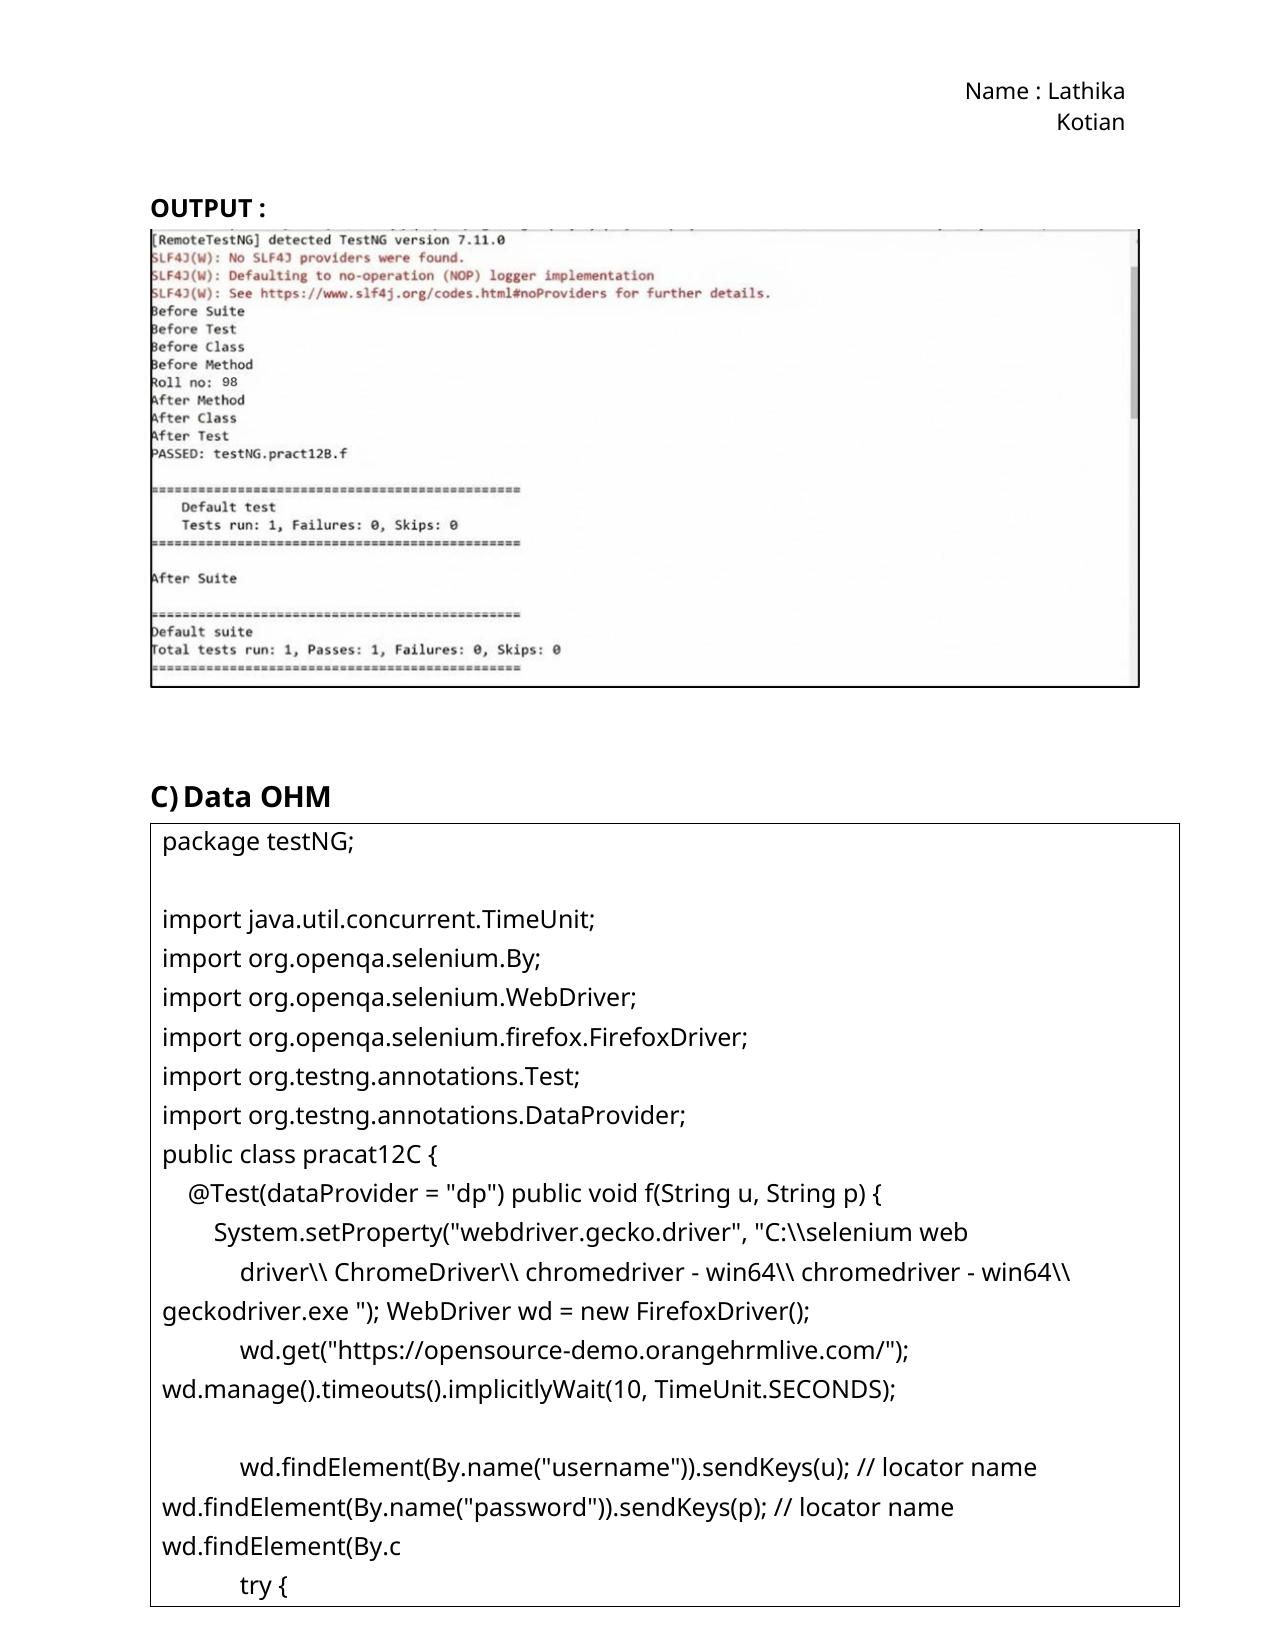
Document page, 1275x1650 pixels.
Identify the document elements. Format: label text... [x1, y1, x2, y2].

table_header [151, 824, 1179, 1606]
picture [150, 229, 1140, 688]
text OUTPUT : [150, 190, 1237, 224]
list Data OHM [150, 777, 1237, 816]
